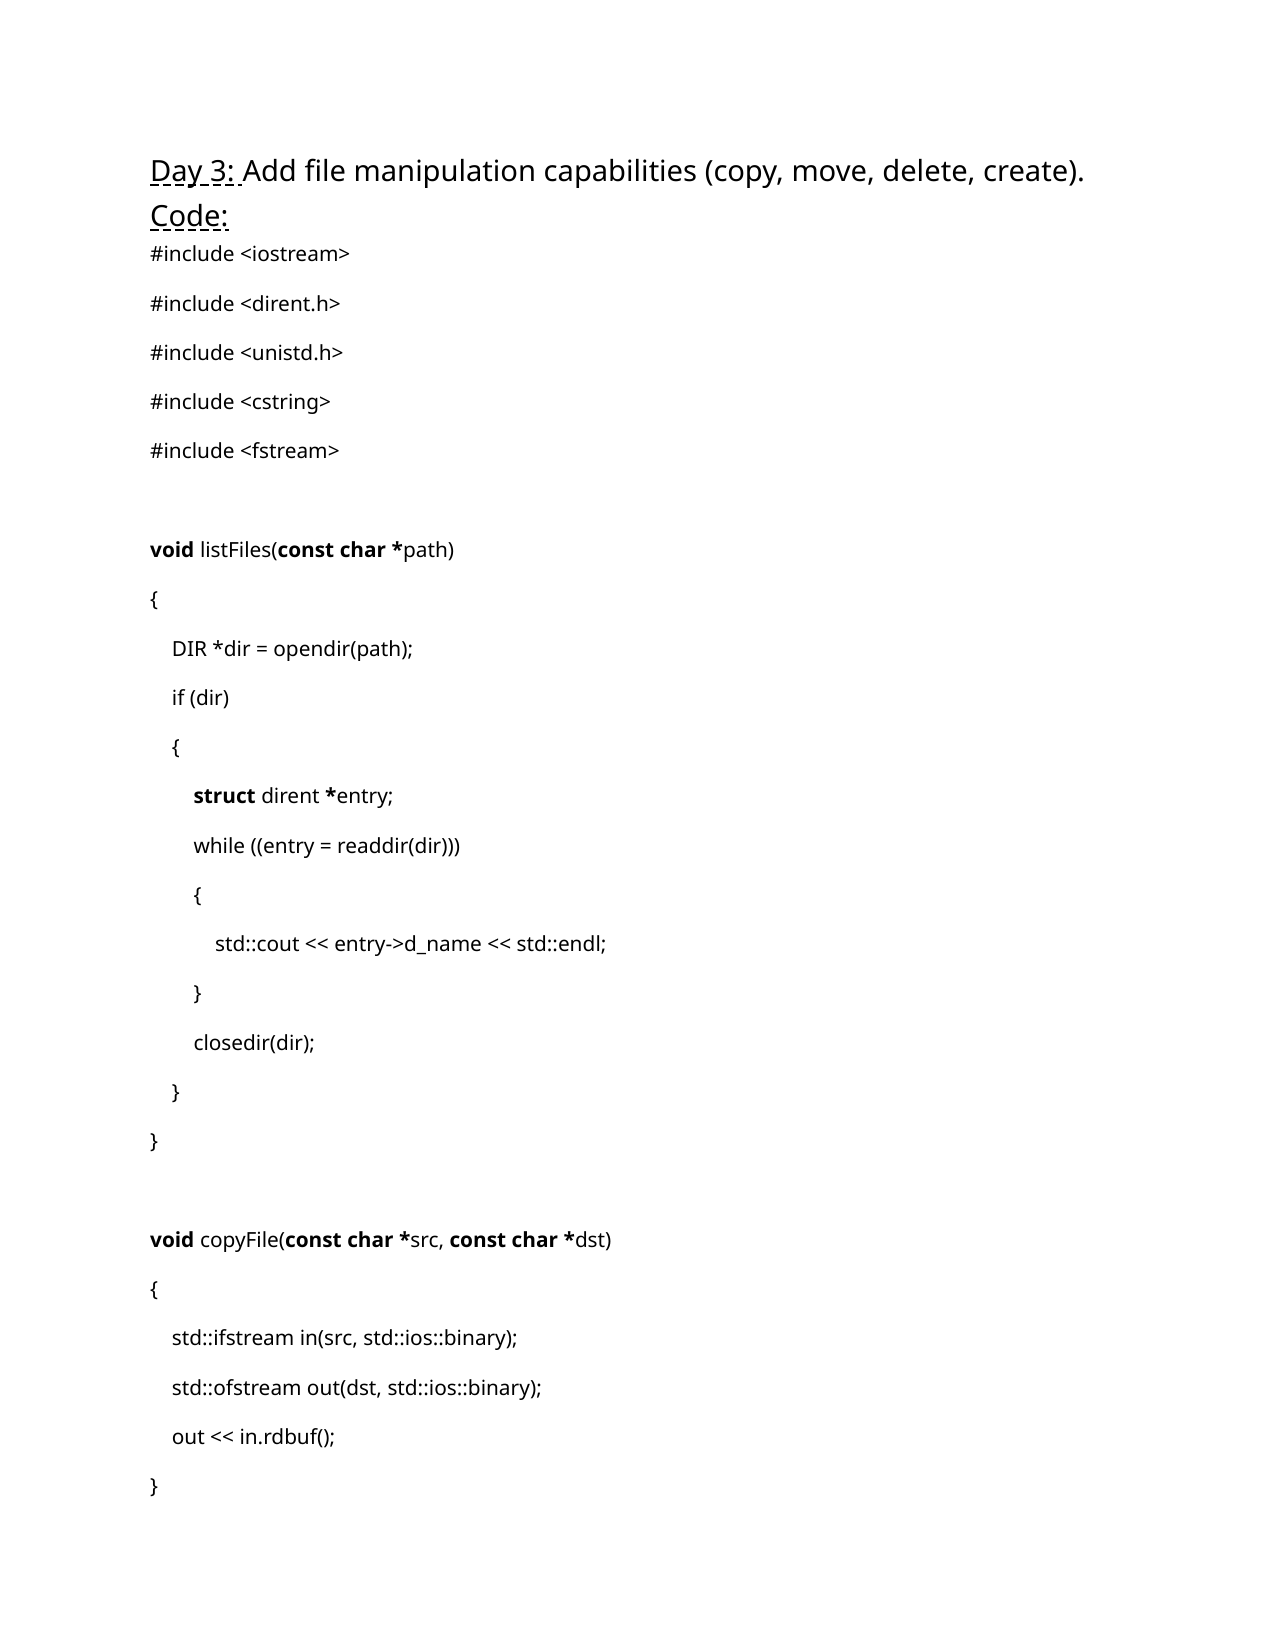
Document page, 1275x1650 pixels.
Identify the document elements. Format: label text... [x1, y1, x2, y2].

text closedir(dir); [150, 1028, 1125, 1056]
text void copyFile(const char *src, const char *dst) [150, 1225, 1125, 1253]
text #include <cstring> [150, 387, 1125, 416]
text #include <fstream> [150, 437, 1125, 465]
text while ((entry = readdir(dir))) [150, 831, 1125, 859]
text out << in.rdbuf(); [150, 1422, 1125, 1450]
text } [150, 1126, 1125, 1155]
text #include <dirent.h> [150, 289, 1125, 317]
text { [150, 584, 1125, 613]
text if (dir) [150, 683, 1125, 711]
text std::cout << entry->d_name << std::endl; [150, 929, 1125, 958]
text { [150, 1274, 1125, 1303]
text { [150, 732, 1125, 761]
text std::ofstream out(dst, std::ios::binary); [150, 1373, 1125, 1401]
text { [150, 880, 1125, 908]
text } [150, 1077, 1125, 1106]
text void listFiles(const char *path) [150, 535, 1125, 563]
text #include <unistd.h> [150, 338, 1125, 366]
text std::ifstream in(src, std::ios::binary); [150, 1323, 1125, 1352]
text DIR *dir = opendir(path); [150, 634, 1125, 662]
text } [150, 1471, 1125, 1500]
text struct dirent *entry; [150, 781, 1125, 810]
text Day 3: Add file manipulation capabilities (copy, move, delete, create). Code: #include <iostream> [150, 150, 1125, 268]
text } [150, 978, 1125, 1007]
